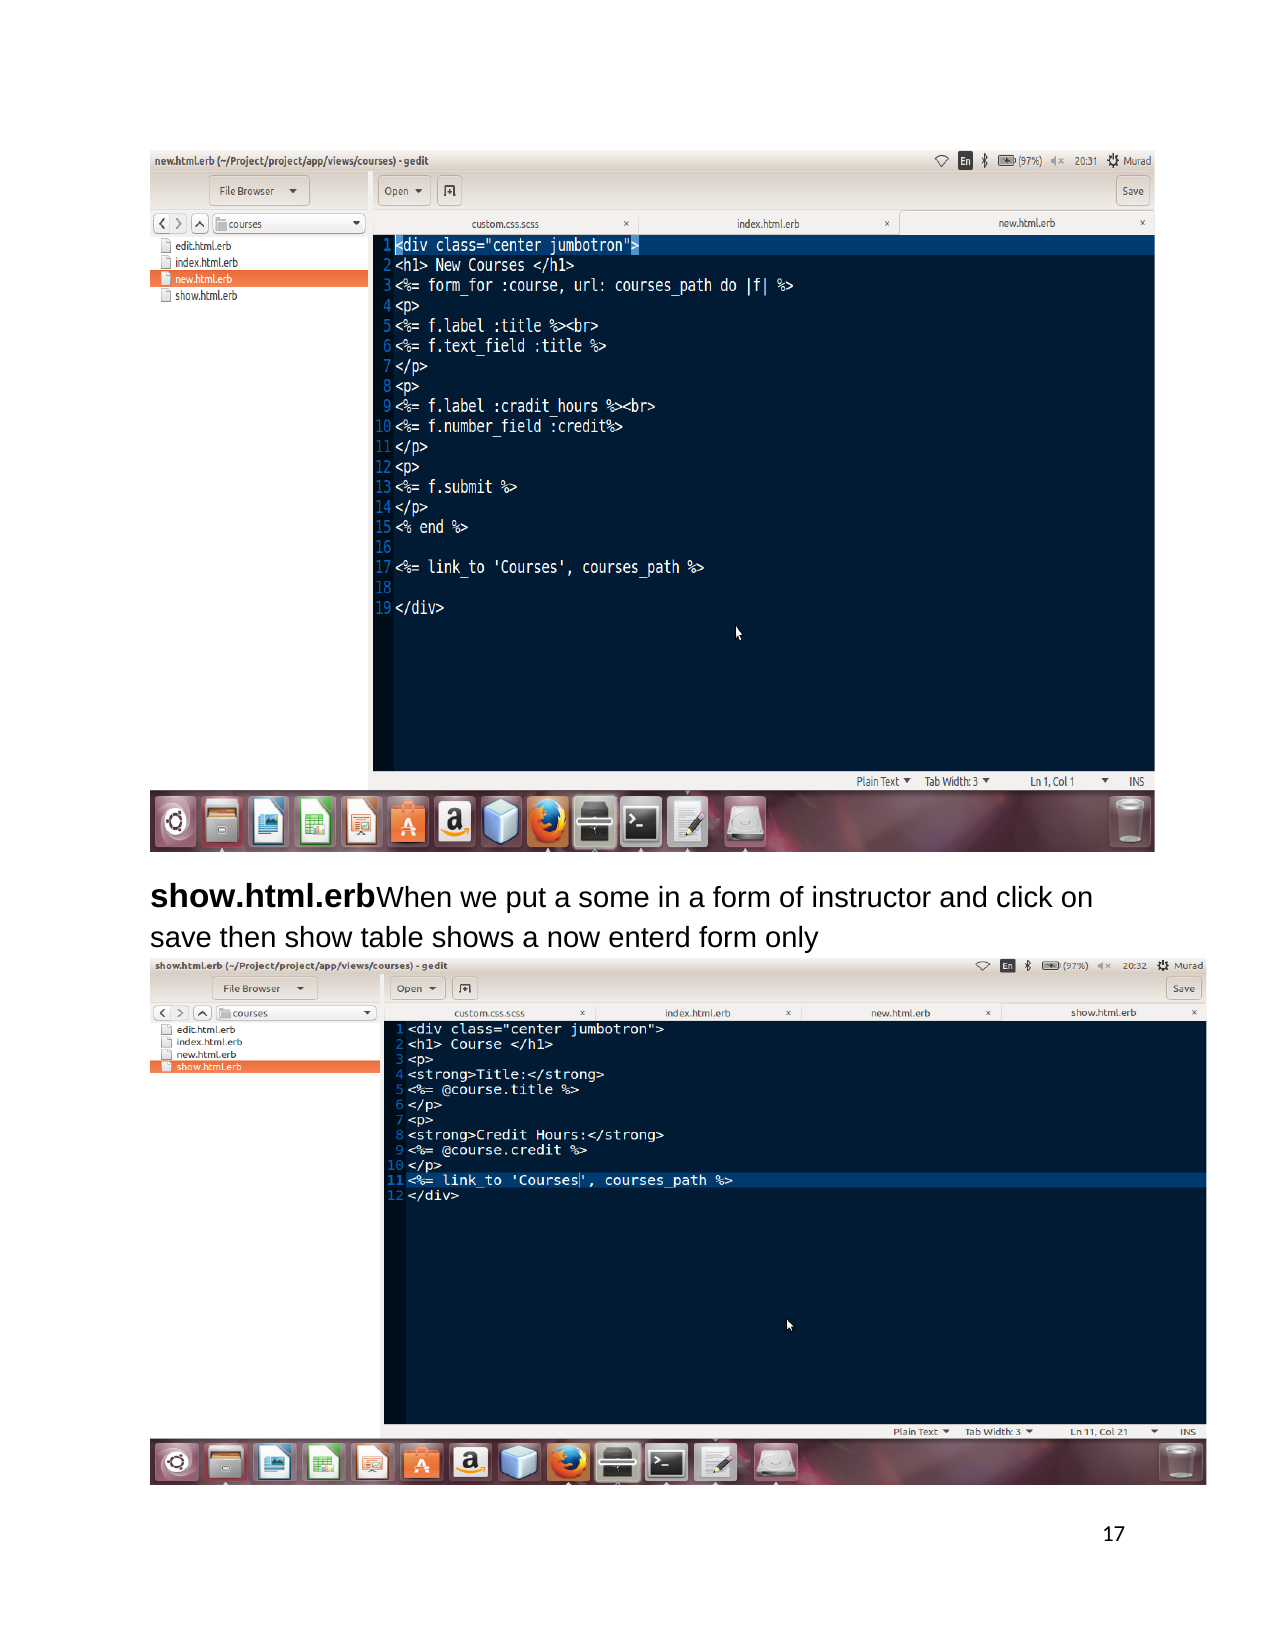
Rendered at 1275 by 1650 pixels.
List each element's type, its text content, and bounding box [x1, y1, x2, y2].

picture [150, 957, 1207, 1485]
text show.html.erbWhen we put a some in a form of instructor and click on save then show table shows a now enterd form only [150, 877, 1125, 957]
picture [150, 150, 1155, 852]
